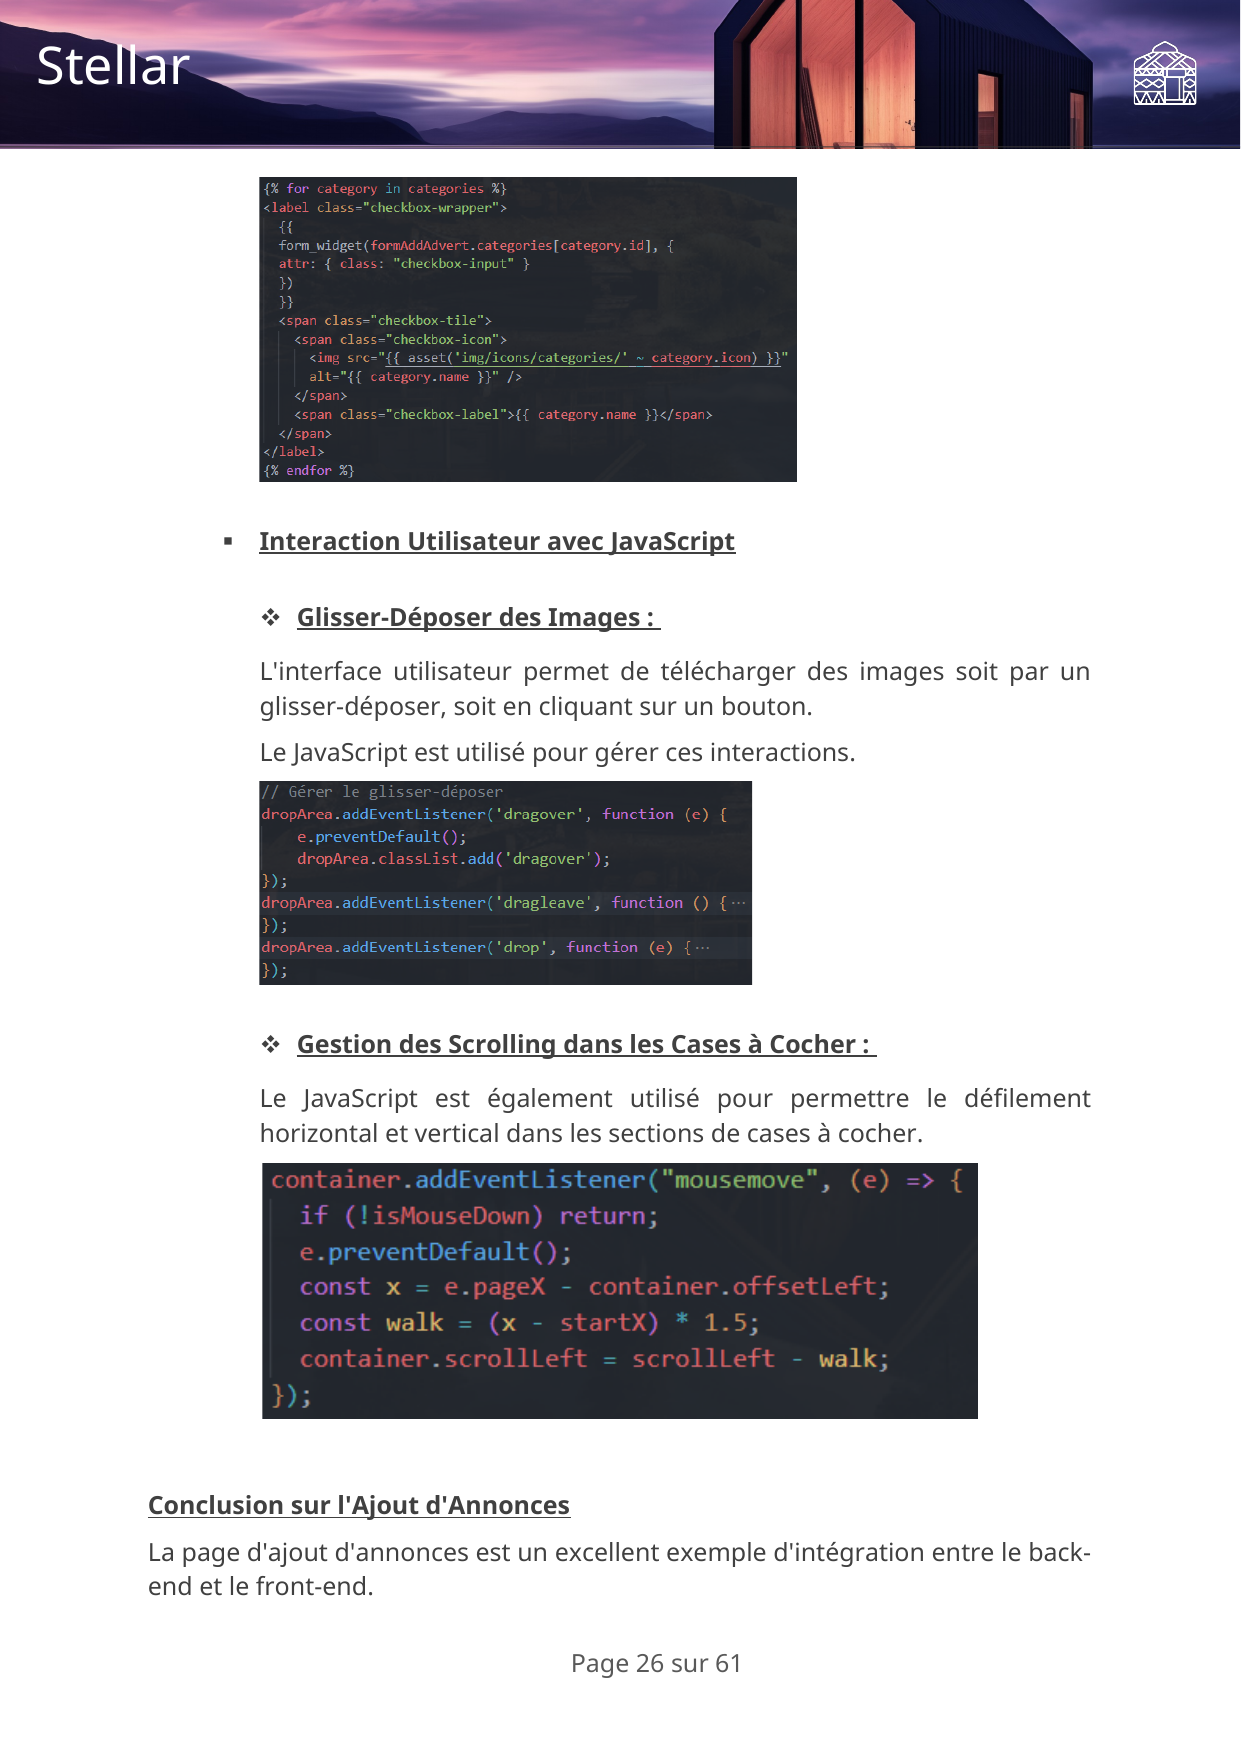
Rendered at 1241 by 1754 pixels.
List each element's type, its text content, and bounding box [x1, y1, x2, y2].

subtitle Glisser-Déposer des Images : [259, 599, 1092, 633]
picture [259, 177, 797, 482]
subtitle Interaction Utilisateur avec JavaScript [222, 523, 1092, 557]
text La page d'ajout d'annonces est un excellent exemple d'intégration entre le back-end et le front-end. [148, 1534, 1092, 1602]
picture [0, 0, 1241, 146]
text Le JavaScript est utilisé pour gérer ces interactions. [221, 735, 1092, 769]
picture [262, 1163, 978, 1419]
text Conclusion sur l'Ajout d'Annonces [148, 1488, 1092, 1522]
text L'interface utilisateur permet de télécharger des images soit par un glisser-déposer, soit en cliquant sur un bouton. [259, 654, 1092, 722]
text Le JavaScript est également utilisé pour permettre le défilement horizontal et vertical dans les sections de cases à cocher. [259, 1081, 1092, 1149]
picture [259, 781, 753, 985]
subtitle Gestion des Scrolling dans les Cases à Cocher : [259, 1026, 1092, 1060]
